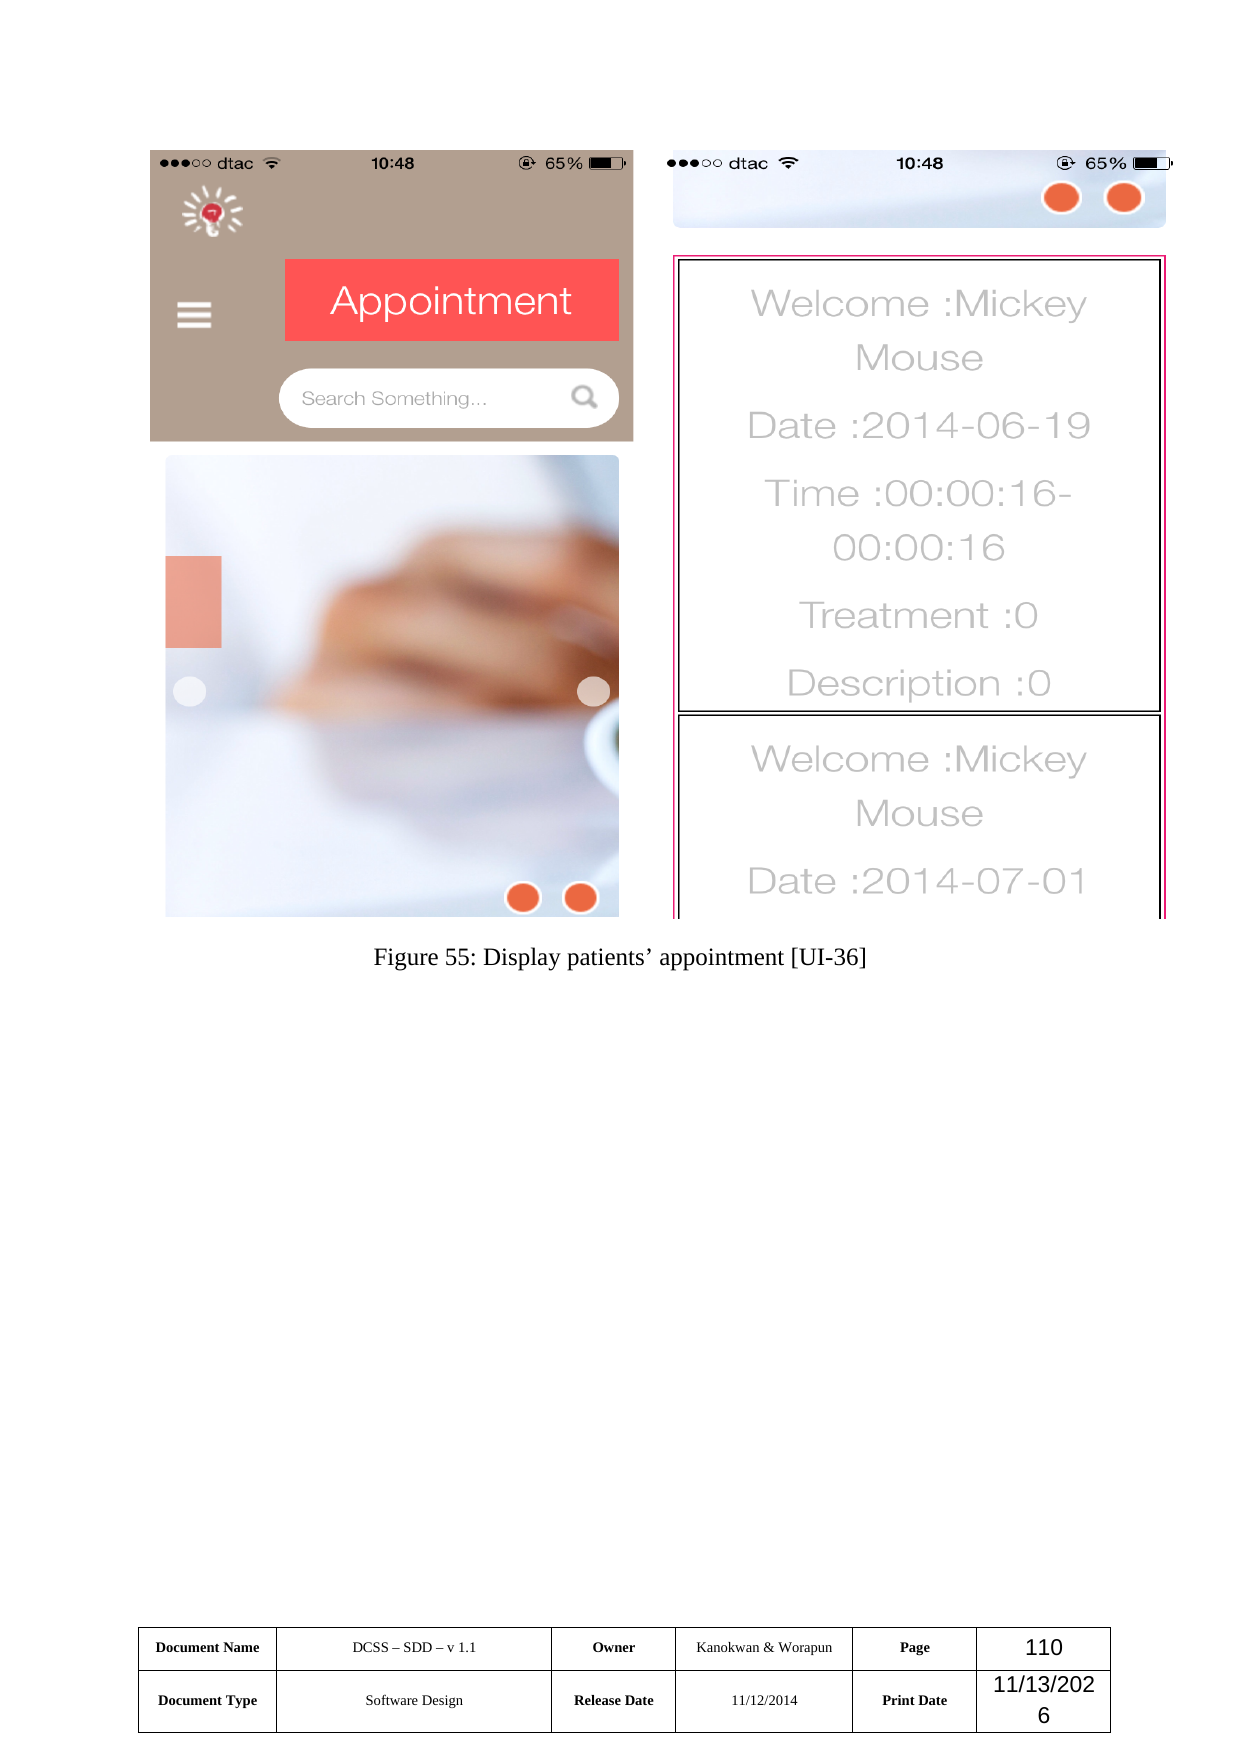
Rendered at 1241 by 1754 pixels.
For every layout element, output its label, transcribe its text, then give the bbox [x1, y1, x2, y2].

picture [150, 150, 634, 917]
picture [656, 150, 1182, 919]
text Figure 55: Display patients’ appointment [UI-36] [150, 942, 1090, 971]
